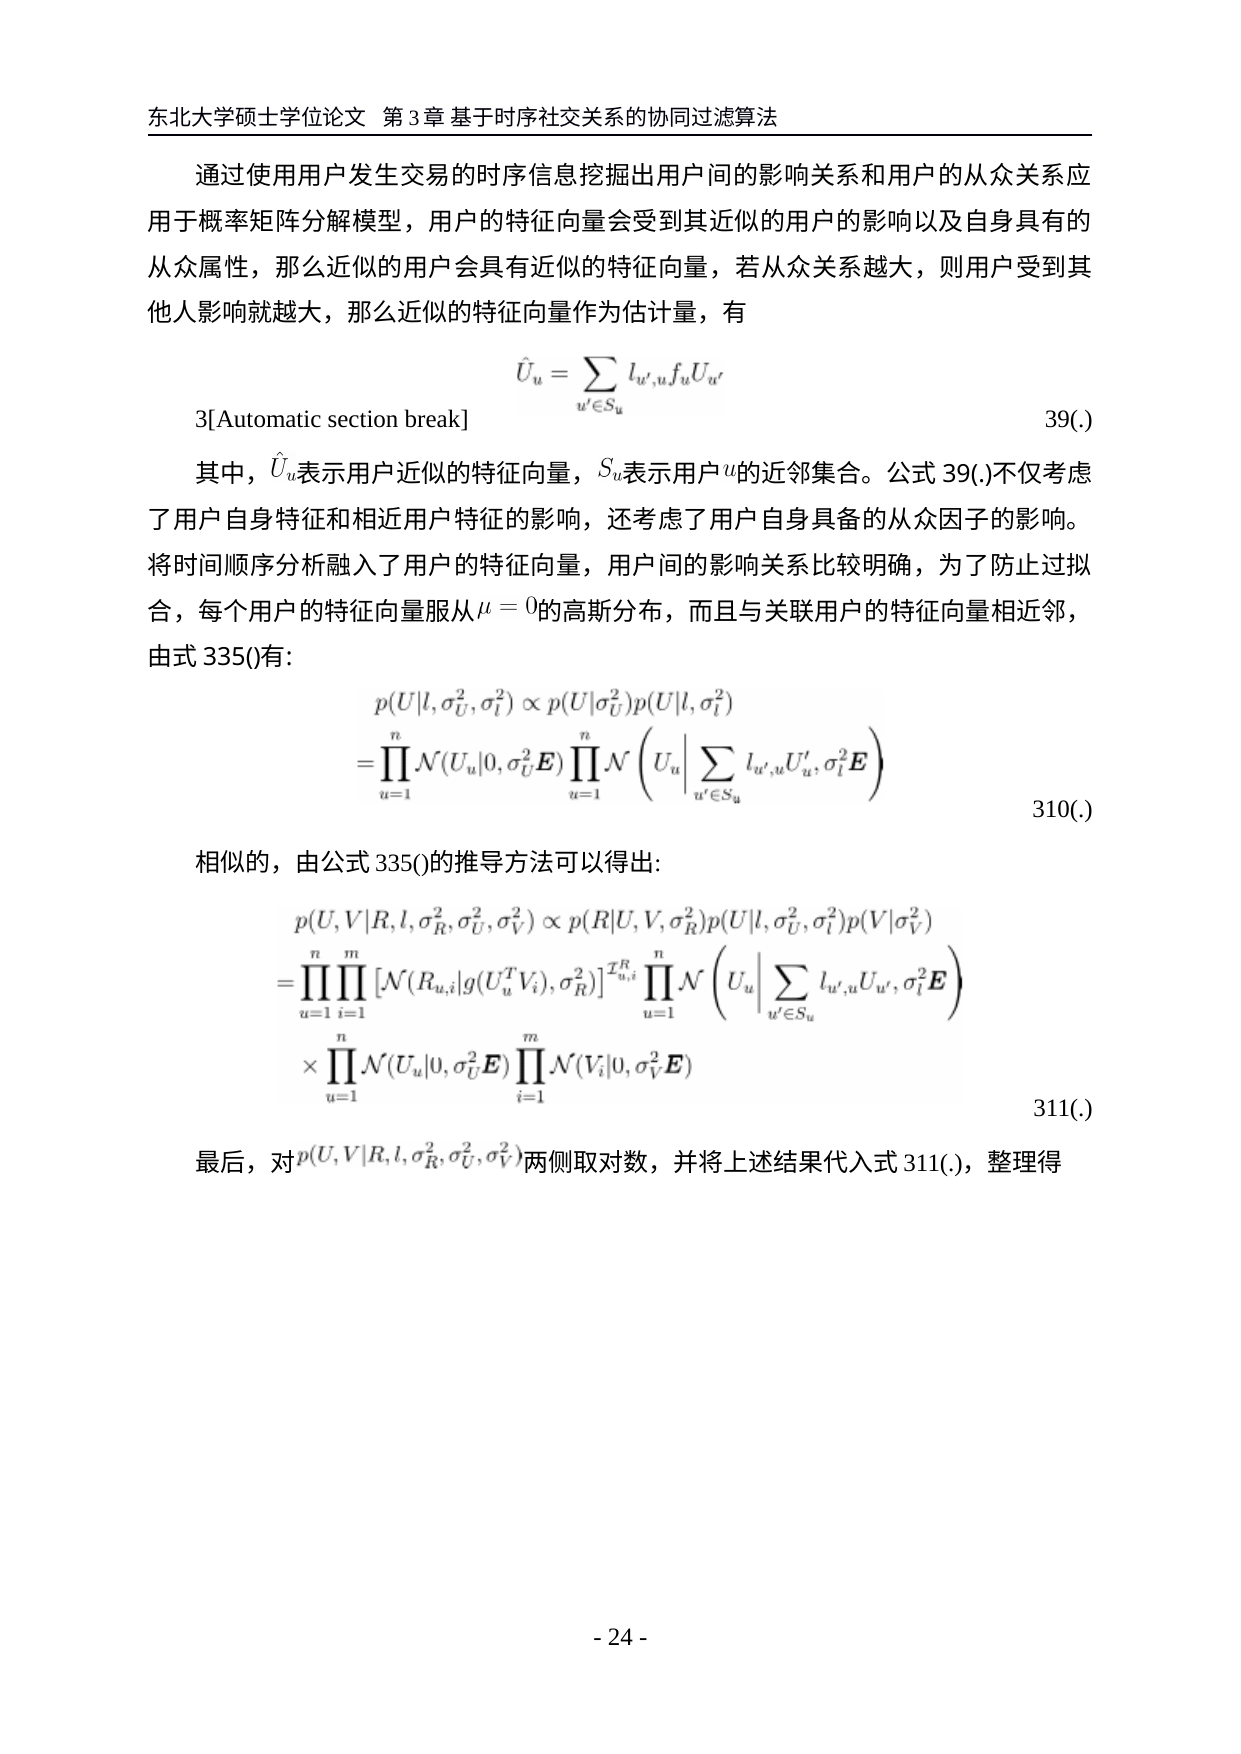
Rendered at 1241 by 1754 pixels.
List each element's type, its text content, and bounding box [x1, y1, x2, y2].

text 其中，表示用户近似的特征向量，表示用户的近邻集合。公式(3.9)不仅考虑了用户自身特征和相近用户特征的影响，还考虑了用户自身具备的从众因子的影响。将时间顺序分析融入了用户的特征向量，用户间的影响关系比较明确，为了防止过拟合，每个用户的特征向量服从的高斯分布，而且与关联用户的特征向量相近邻，由式(3.5)有: [148, 446, 1092, 675]
text 通过使用用户发生交易的时序信息挖掘出用户间的影响关系和用户的从众关系应用于概率矩阵分解模型，用户的特征向量会受到其近似的用户的影响以及自身具有的从众属性，那么近似的用户会具有近似的特征向量，若从众关系越大，则用户受到其他人影响就越大，那么近似的特征向量作为估计量，有 [148, 148, 1092, 331]
